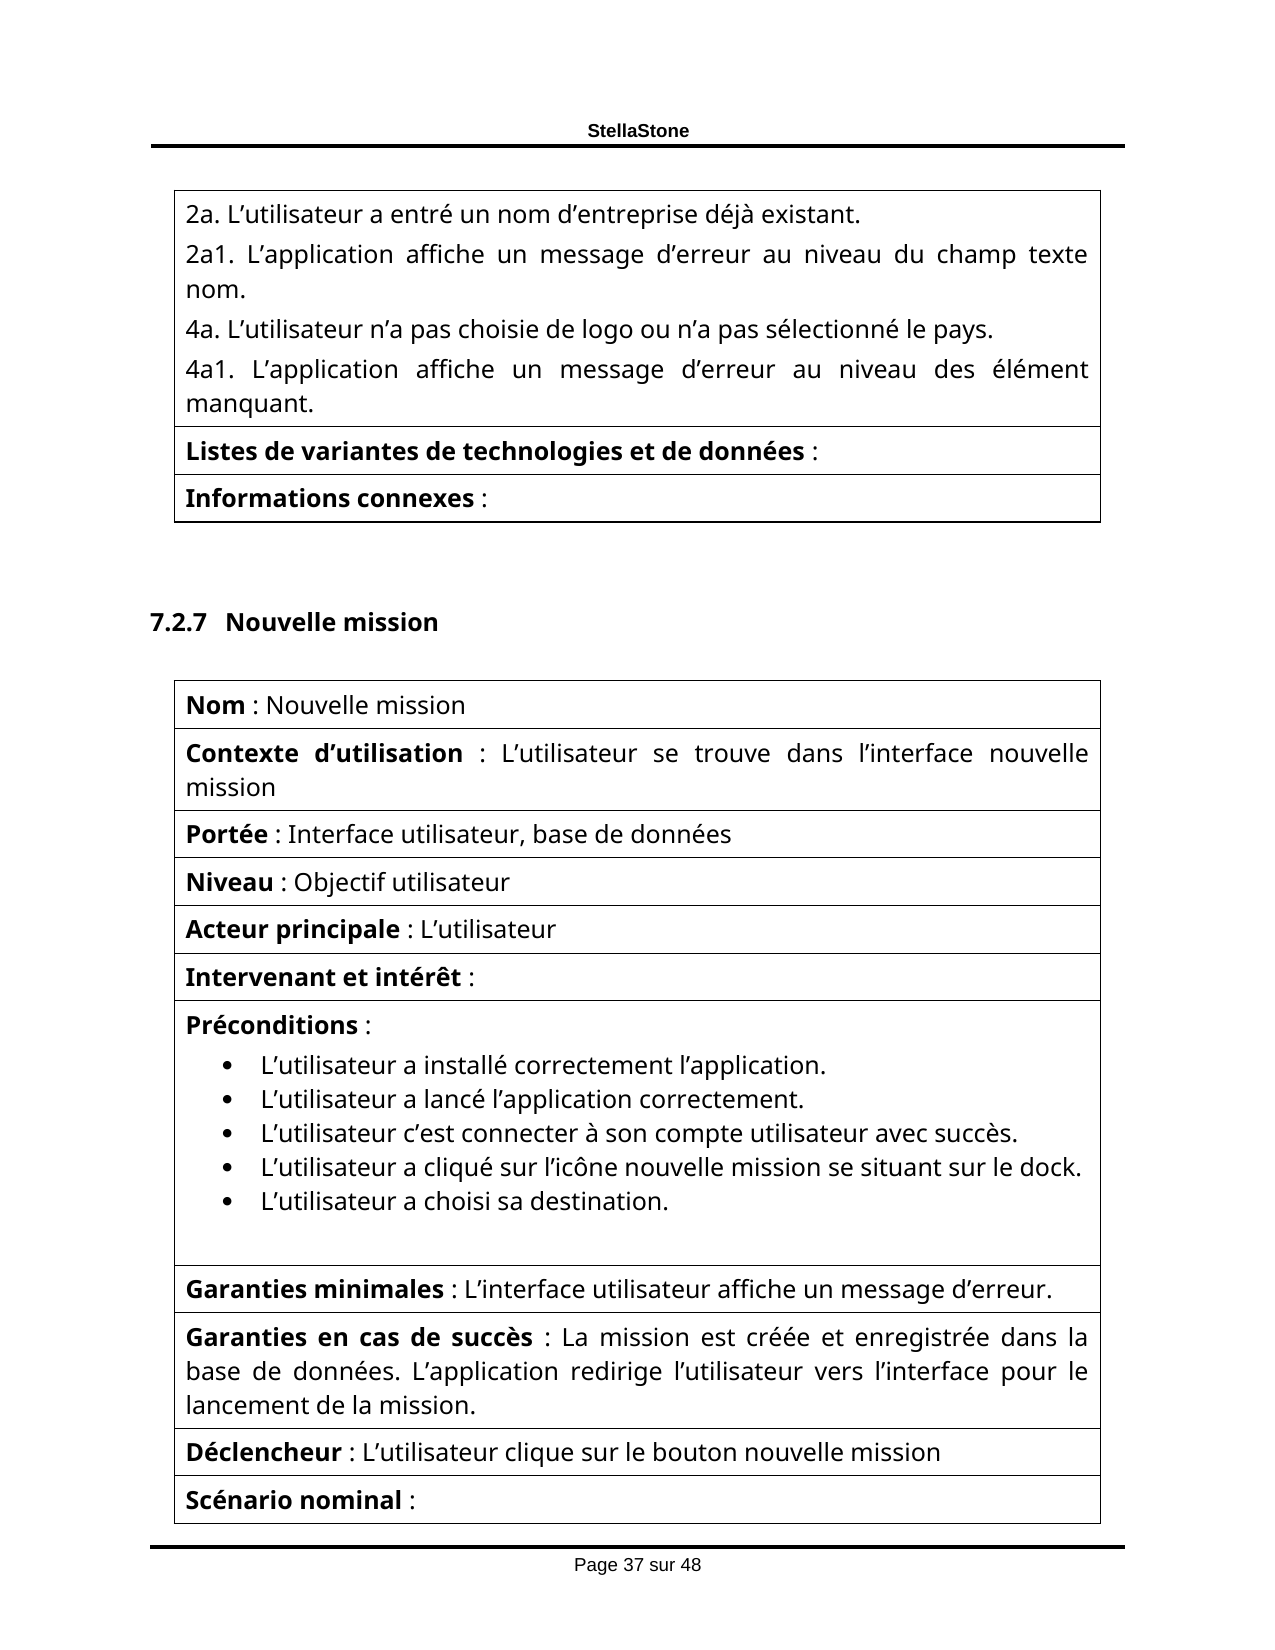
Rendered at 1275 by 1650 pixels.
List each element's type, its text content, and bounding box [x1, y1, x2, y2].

table_cell Préconditions : L’utilisateur a installé correctement l’application. L’utilisateur a lancé l’application correctement. L’utilisateur c’est connecter à son compte utilisateur avec succès. L’utilisateur a cliqué sur l’icône nouvelle mission se situant sur le dock. L’utilisateur a choisi sa destination. [175, 1001, 1100, 1264]
table_cell Portée : Interface utilisateur, base de données [175, 811, 1100, 857]
table_cell Informations connexes : [175, 475, 1100, 521]
table_cell Niveau : Objectif utilisateur [175, 858, 1100, 905]
table_cell Listes de variantes de technologies et de données : [175, 427, 1100, 474]
table_cell Contexte d’utilisation : L’utilisateur se trouve dans l’interface nouvelle mission [175, 729, 1100, 809]
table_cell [175, 1476, 1100, 1523]
table_cell Déclencheur : L’utilisateur clique sur le bouton nouvelle mission [175, 1429, 1100, 1475]
subtitle Nouvelle mission [150, 605, 1125, 639]
table_header Nom : Nouvelle mission [175, 681, 1100, 728]
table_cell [175, 191, 1100, 426]
table_cell Garanties minimales : L’interface utilisateur affiche un message d’erreur. [175, 1266, 1100, 1312]
table_cell Garanties en cas de succès : La mission est créée et enregistrée dans la base de données. L’application redirige l’utilisateur vers l’interface pour le lancement de la mission. [175, 1313, 1100, 1428]
table_cell Acteur principale : L’utilisateur [175, 906, 1100, 952]
table_cell Intervenant et intérêt : [175, 954, 1100, 1000]
